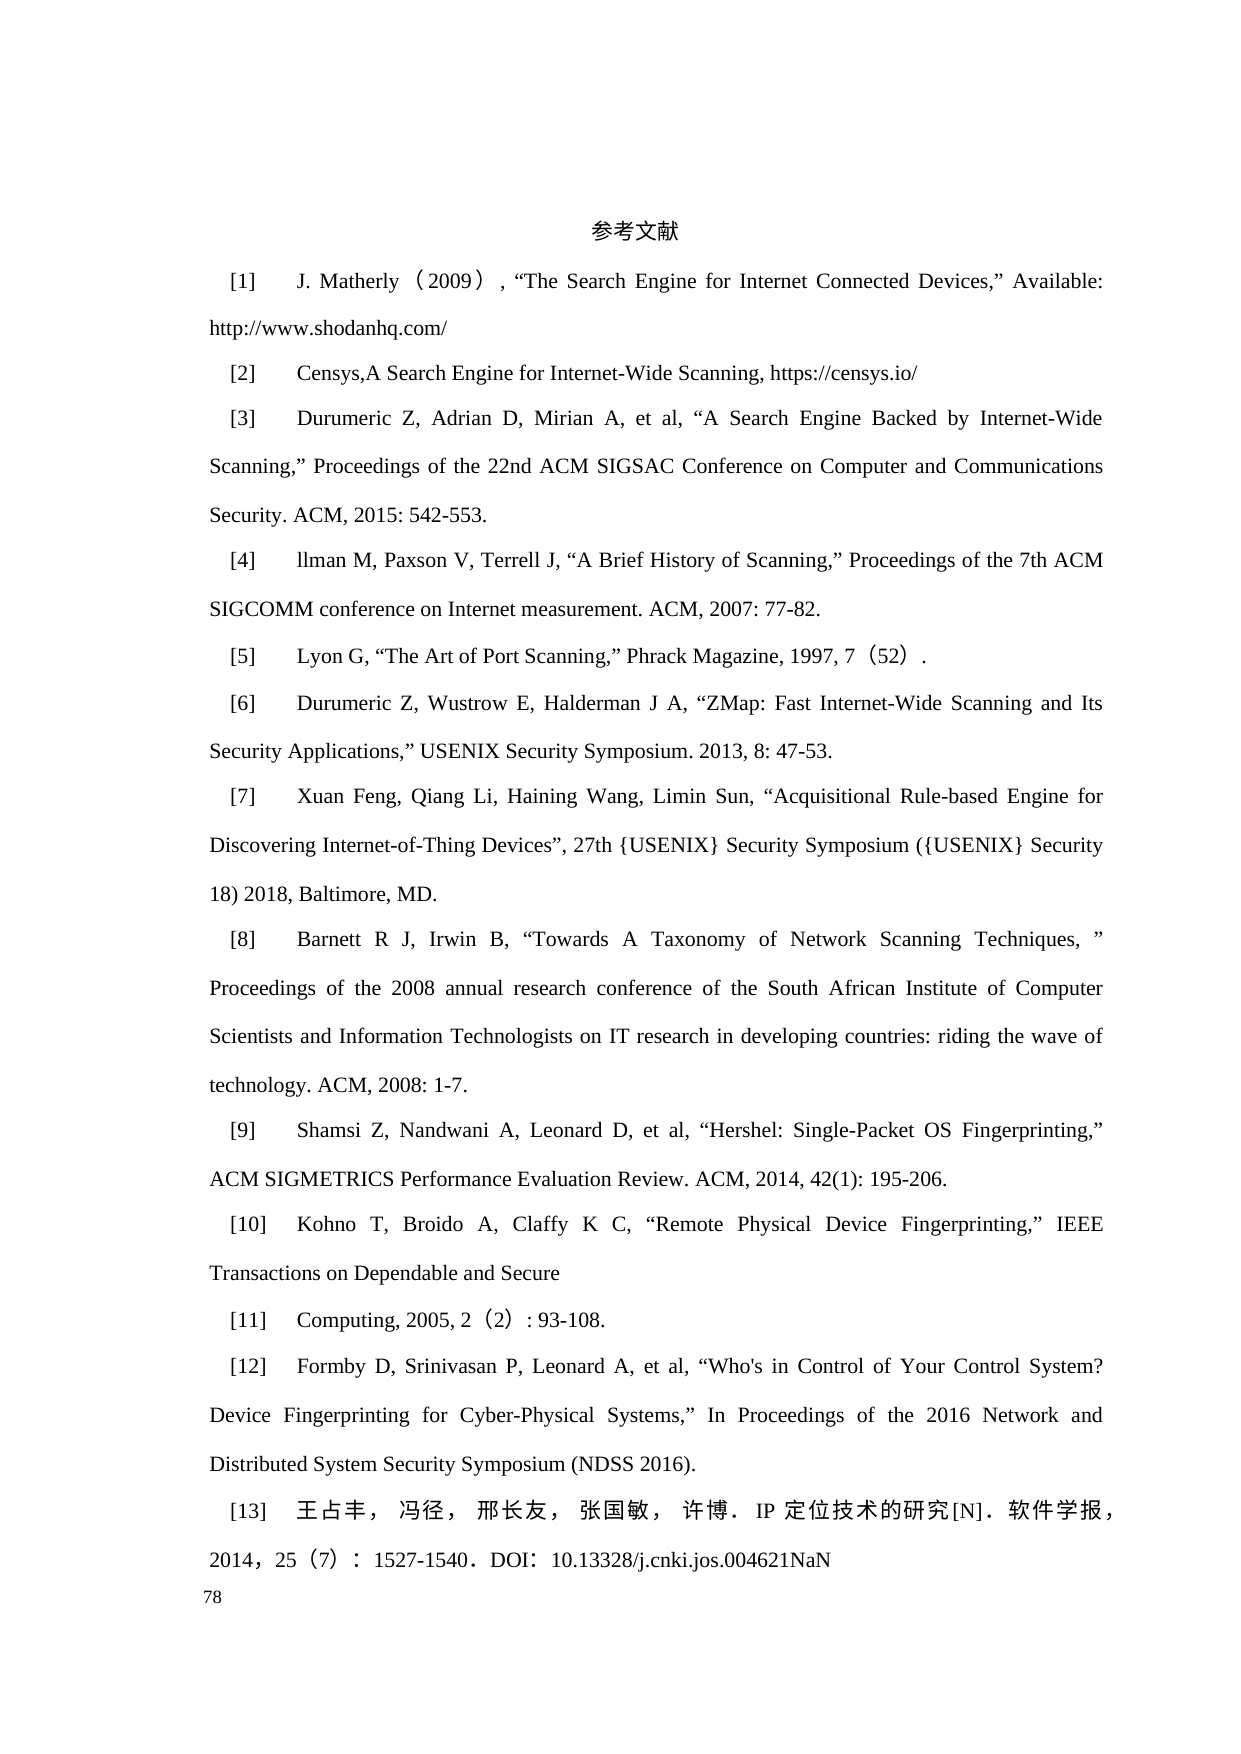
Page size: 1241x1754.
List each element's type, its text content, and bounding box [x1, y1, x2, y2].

text 参考文献 [165, 214, 1104, 246]
text Lyon G, “The Art of Port Scanning,” Phrack Magazine, 1997, 7（52）. [209, 638, 1104, 670]
text Computing, 2005, 2（2）: 93-108. [209, 1301, 1104, 1334]
text Durumeric Z, Adrian D, Mirian A, et al, “A Search Engine Backed by Internet-Wide Scanning,” Proceedings of the 22nd ACM SIGSAC Conference on Computer and Communications Security. ACM, 2015: 542-553. [209, 401, 1104, 531]
text Xuan Feng, Qiang Li, Haining Wang, Limin Sun, “Acquisitional Rule-based Engine for Discovering Internet-of-Thing Devices”, 27th {USENIX} Security Symposium ({USENIX} Security 18) 2018, Baltimore, MD. [209, 780, 1104, 910]
text llman M, Paxson V, Terrell J, “A Brief History of Scanning,” Proceedings of the 7th ACM SIGCOMM conference on Internet measurement. ACM, 2007: 77-82. [209, 544, 1104, 625]
text J. Matherly（2009）, “The Search Engine for Internet Connected Devices,” Available: http://www.shodanhq.com/ [209, 262, 1104, 343]
text 王占丰， 冯径， 邢长友， 张国敏， 许博．IP 定位技术的研究[N]．软件学报，2014，25（7）：1527-1540．DOI：10.13328/j.cnki.jos.004621NaN [209, 1492, 1104, 1574]
text Kohno T, Broido A, Claffy K C, “Remote Physical Device Fingerprinting,” IEEE Transactions on Dependable and Secure [209, 1208, 1104, 1289]
text Censys,A Search Engine for Internet-Wide Scanning, https://censys.io/ [209, 356, 1104, 388]
text Barnett R J, Irwin B, “Towards A Taxonomy of Network Scanning Techniques, ” Proceedings of the 2008 annual research conference of the South African Institute of Computer Scientists and Information Technologists on IT research in developing countries: riding the wave of technology. ACM, 2008: 1-7. [209, 922, 1104, 1101]
text Durumeric Z, Wustrow E, Halderman J A, “ZMap: Fast Internet-Wide Scanning and Its Security Applications,” USENIX Security Symposium. 2013, 8: 47-53. [209, 686, 1104, 767]
text Shamsi Z, Nandwani A, Leonard D, et al, “Hershel: Single-Packet OS Fingerprinting,” ACM SIGMETRICS Performance Evaluation Review. ACM, 2014, 42(1): 195-206. [209, 1114, 1104, 1195]
text Formby D, Srinivasan P, Leonard A, et al, “Who's in Control of Your Control System? Device Fingerprinting for Cyber-Physical Systems,” In Proceedings of the 2016 Network and Distributed System Security Symposium (NDSS 2016). [209, 1350, 1104, 1480]
